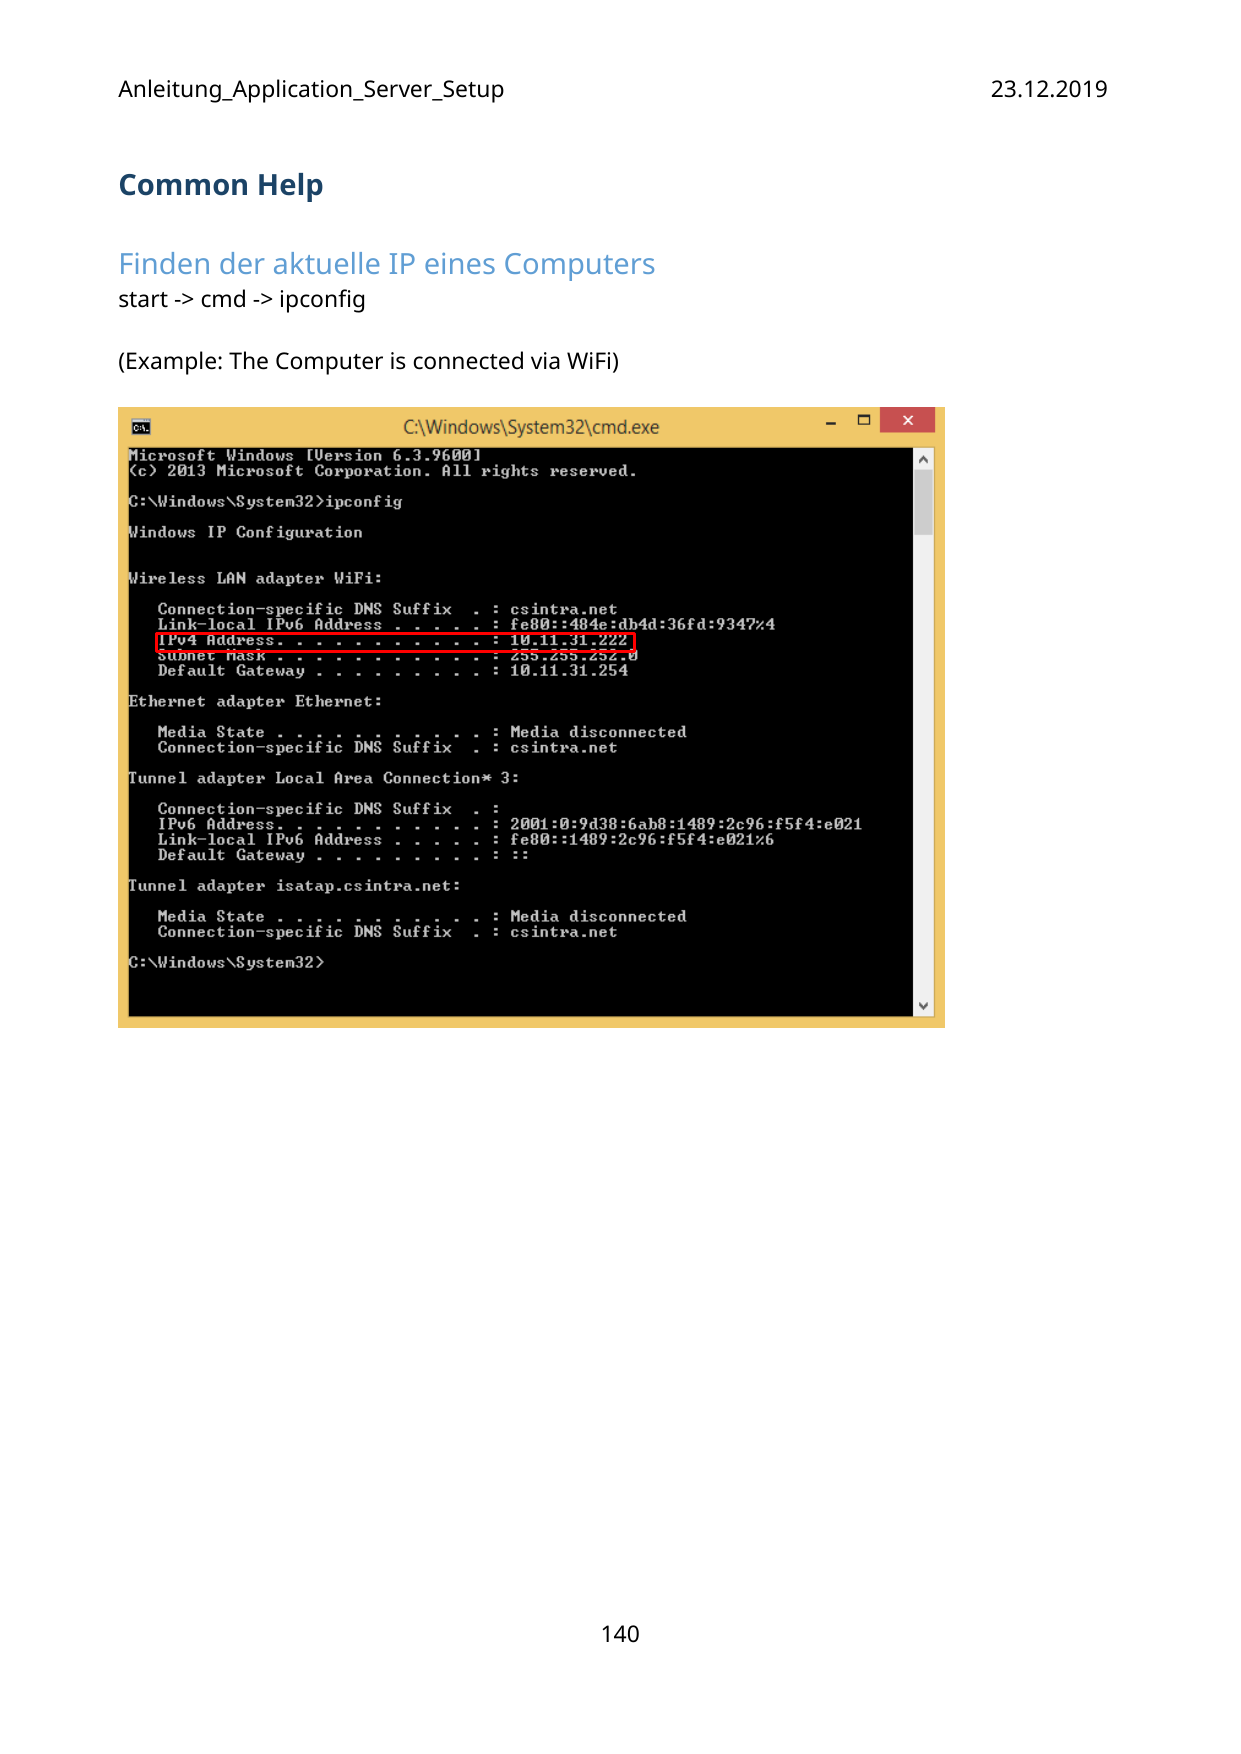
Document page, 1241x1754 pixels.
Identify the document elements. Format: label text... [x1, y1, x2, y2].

text start -> cmd -> ipconfig [118, 283, 1122, 314]
picture [118, 407, 945, 1028]
subtitle Finden der aktuelle IP eines Computers [118, 243, 1122, 283]
subtitle Common Help [118, 164, 1122, 203]
text (Example: The Computer is connected via WiFi) [118, 345, 1122, 377]
